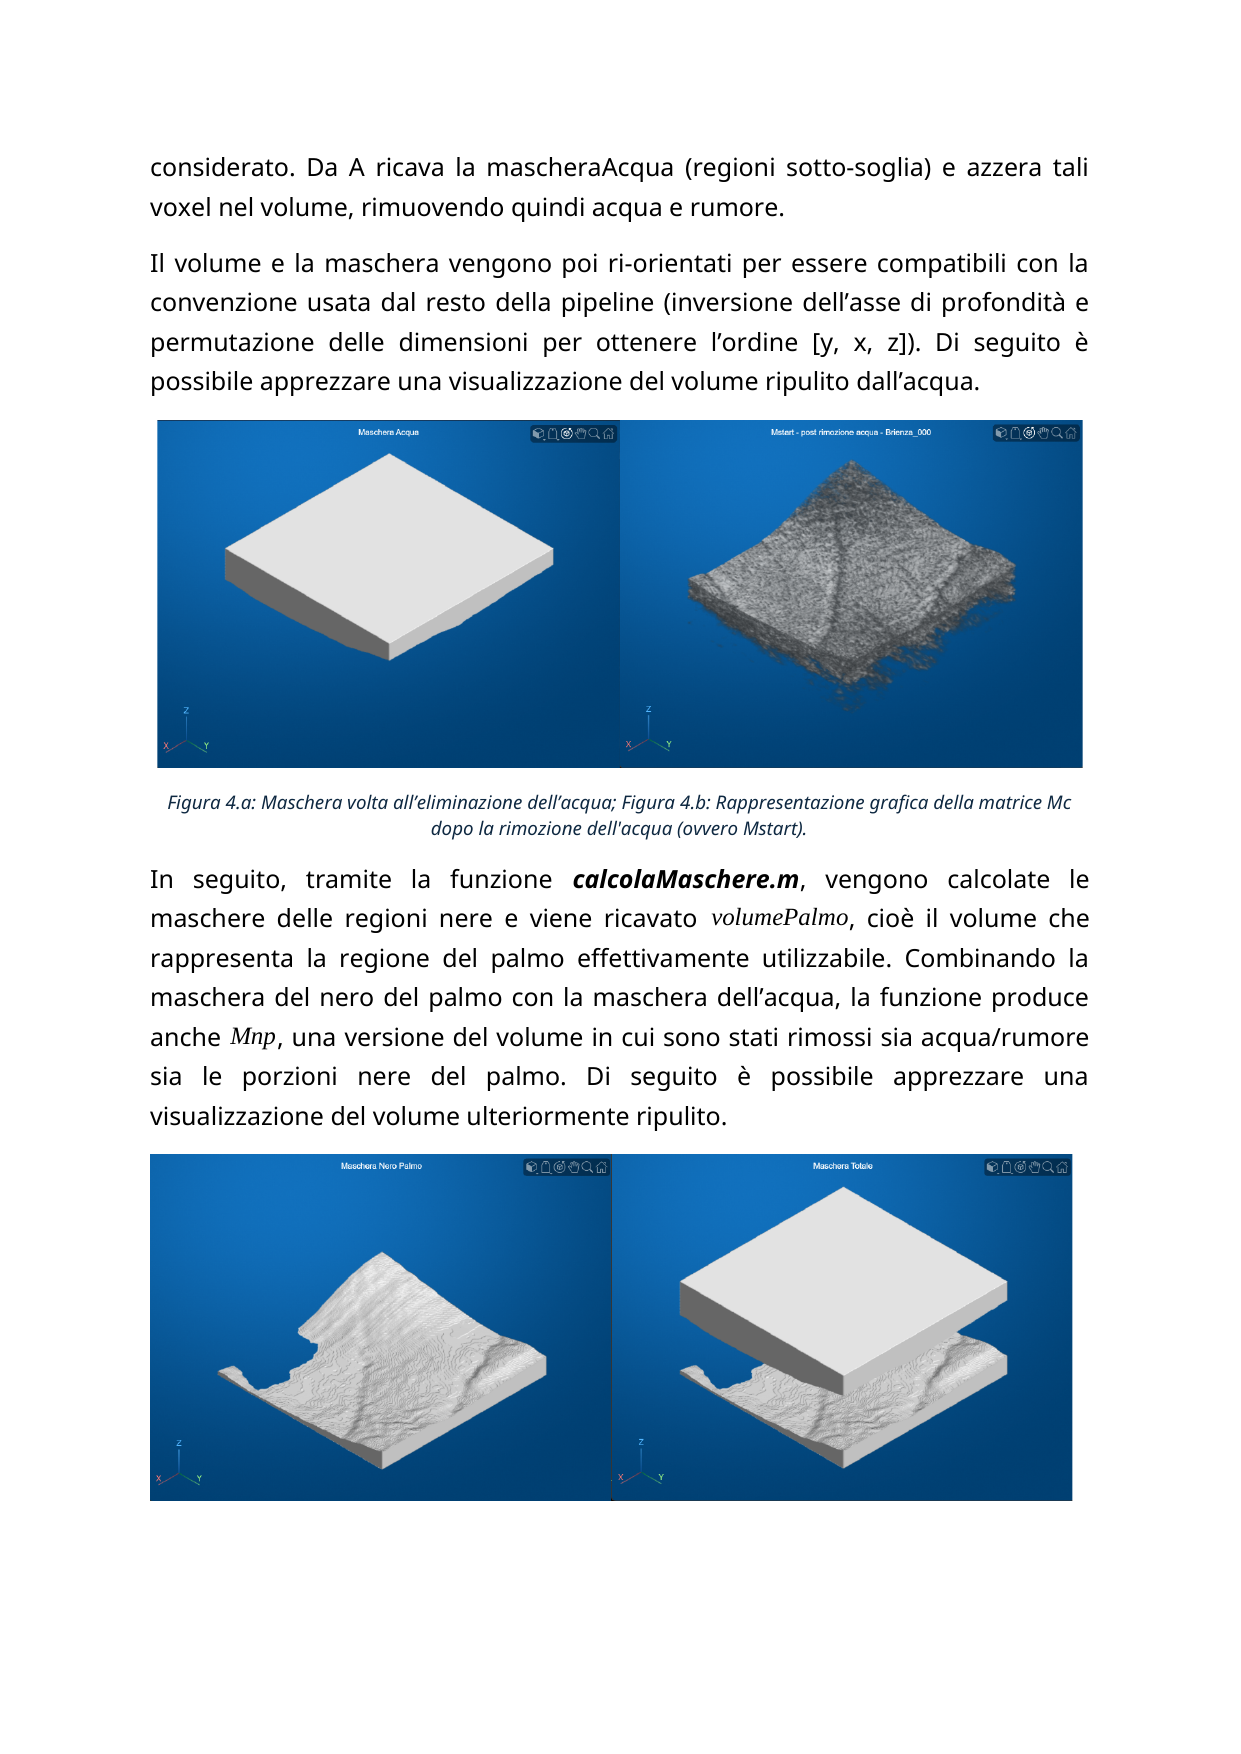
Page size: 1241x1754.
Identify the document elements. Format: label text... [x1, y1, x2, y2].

text In seguito, tramite la funzione calcolaMaschere.m, vengono calcolate le maschere delle regioni nere e viene ricavato , cioè il volume che rappresenta la regione del palmo effettivamente utilizzabile. Combinando la maschera del nero del palmo con la maschera dell’acqua, la funzione produce anche , una versione del volume in cui sono stati rimossi sia acqua/rumore sia le porzioni nere del palmo. Di seguito è possibile apprezzare una visualizzazione del volume ulteriormente ripulito. [150, 861, 1090, 1132]
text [150, 150, 1090, 223]
text Il volume e la maschera vengono poi ri-orientati per essere compatibili con la convenzione usata dal resto della pipeline (inversione dell’asse di profondità e permutazione delle dimensioni per ottenere l’ordine [y, x, z]). Di seguito è possibile apprezzare una visualizzazione del volume ripulito dall’acqua. [150, 246, 1090, 398]
picture [157, 420, 1083, 768]
picture [150, 1154, 1073, 1501]
